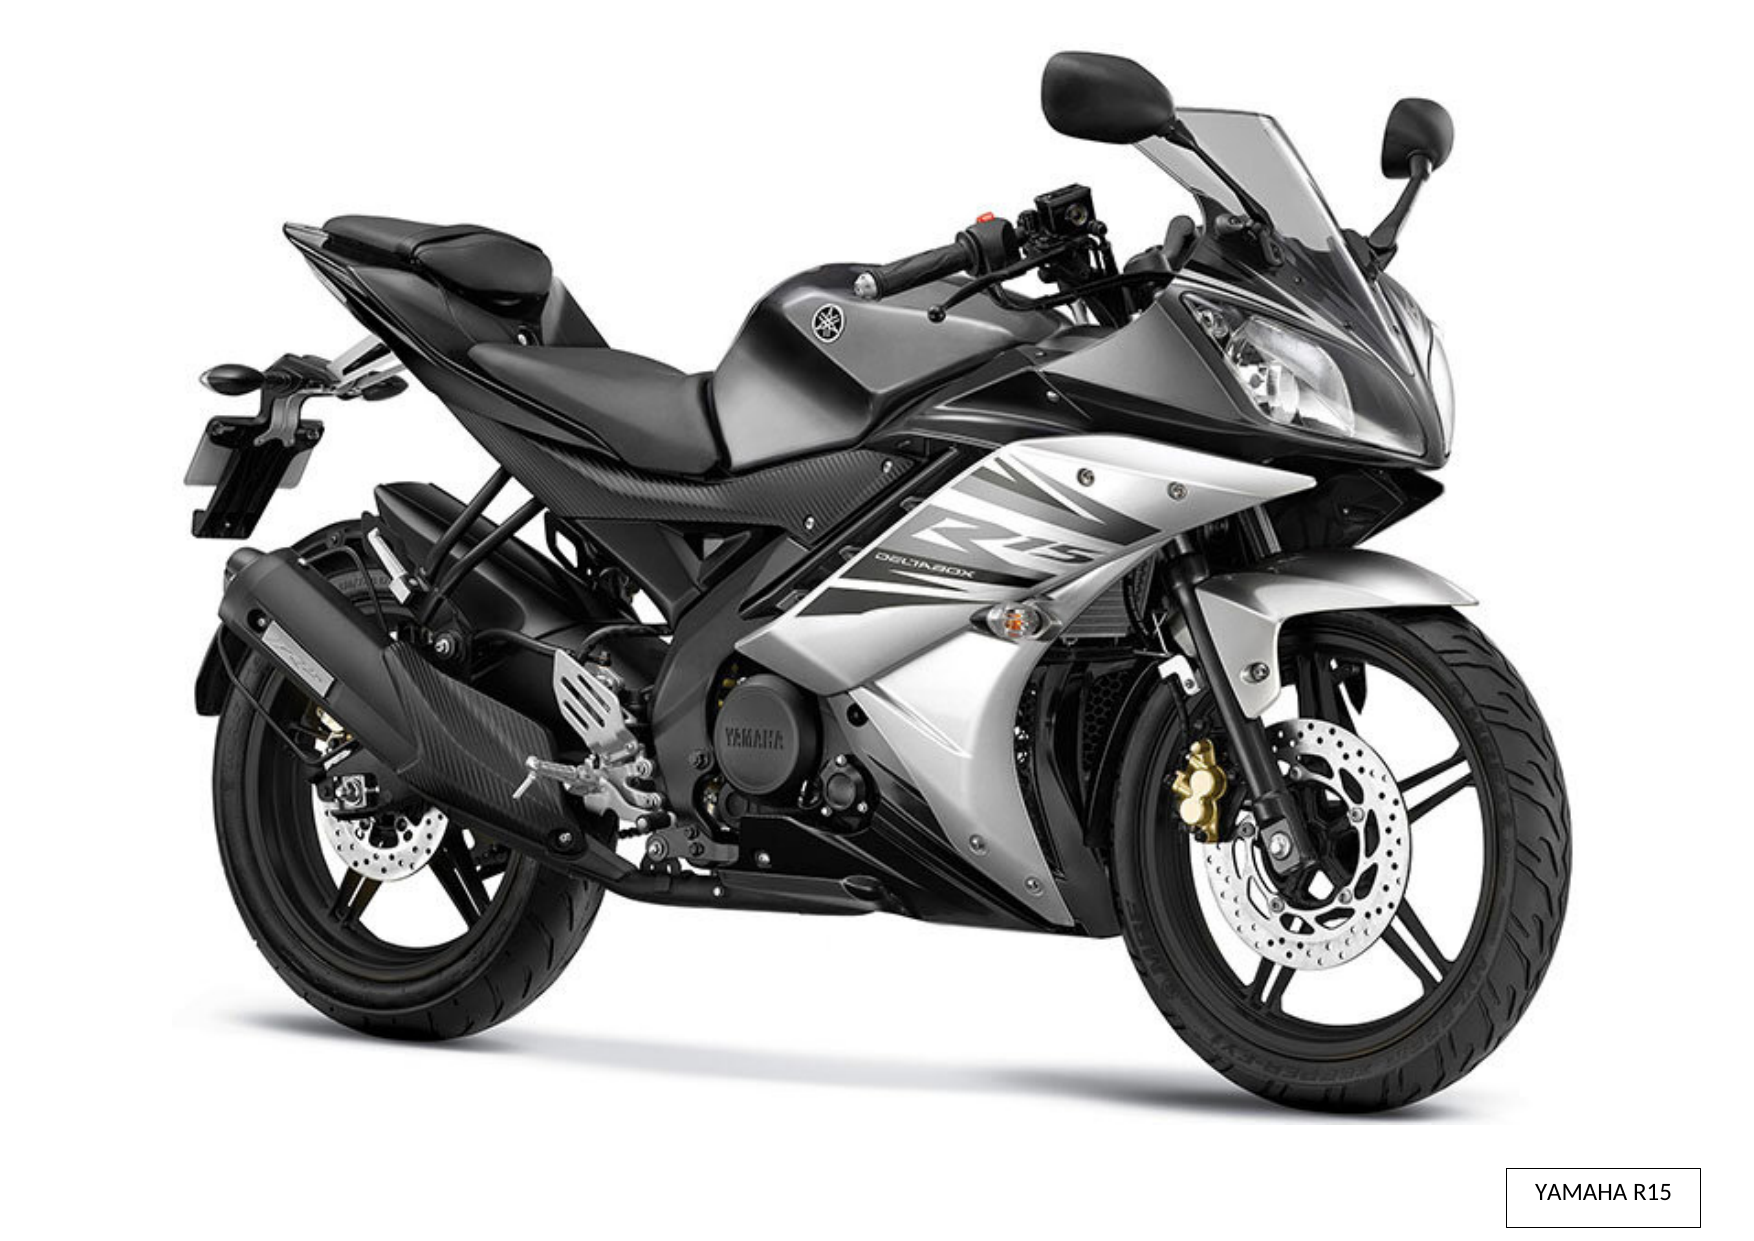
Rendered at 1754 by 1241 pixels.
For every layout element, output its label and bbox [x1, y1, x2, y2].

picture [172, 42, 1582, 1125]
